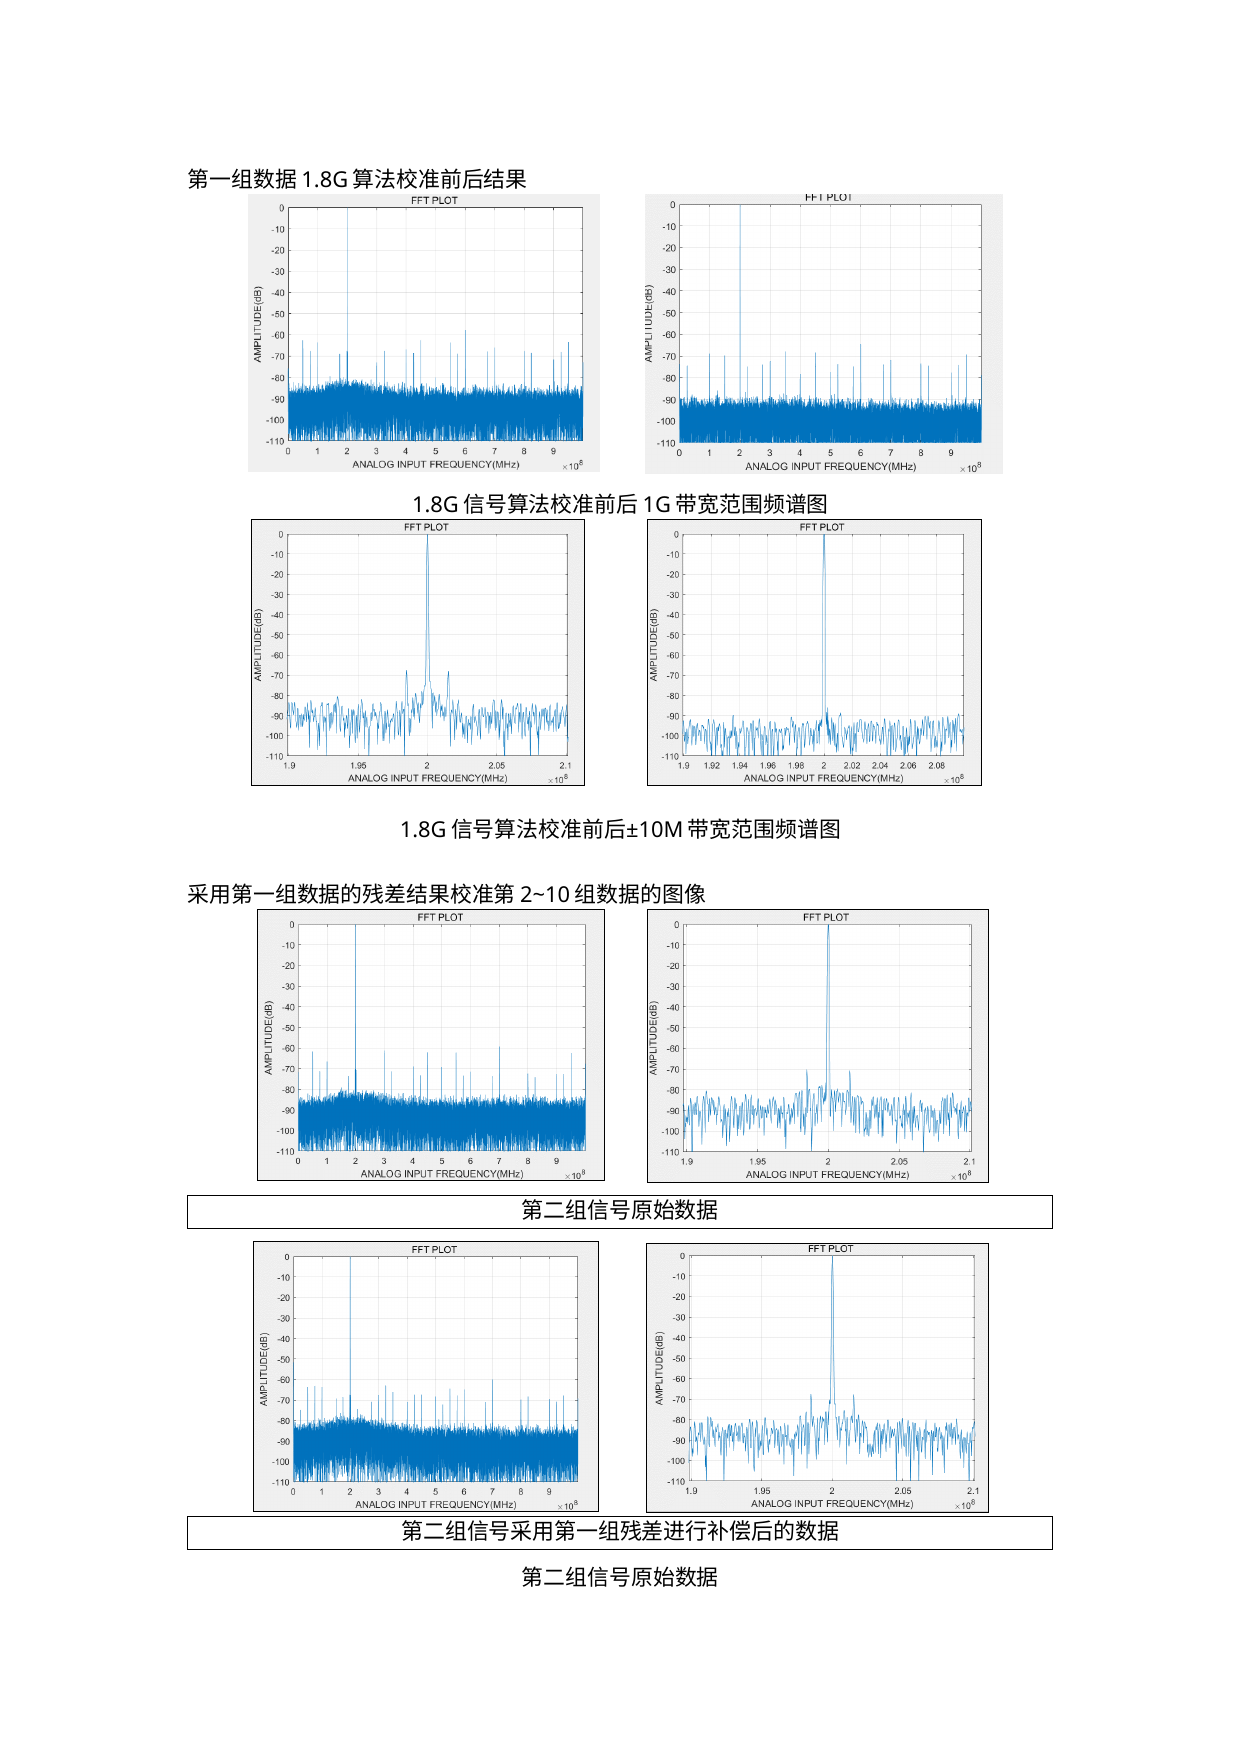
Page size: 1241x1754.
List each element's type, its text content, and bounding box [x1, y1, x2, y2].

text 采用第一组数据的残差结果校准第2~10组数据的图像 [187, 877, 1053, 909]
picture [648, 520, 981, 785]
picture [252, 520, 584, 785]
picture [248, 194, 600, 472]
text 1.8G信号算法校准前后1G带宽范围频谱图 [187, 487, 1053, 519]
picture [645, 194, 1003, 474]
text 第二组信号原始数据 [187, 1559, 1053, 1592]
picture [258, 910, 604, 1180]
picture [647, 1244, 988, 1512]
picture [648, 910, 988, 1182]
text 1.8G信号算法校准前后±10M带宽范围频谱图 [187, 812, 1053, 844]
picture [254, 1242, 598, 1511]
text 第一组数据1.8G算法校准前后结果 [187, 162, 1053, 194]
